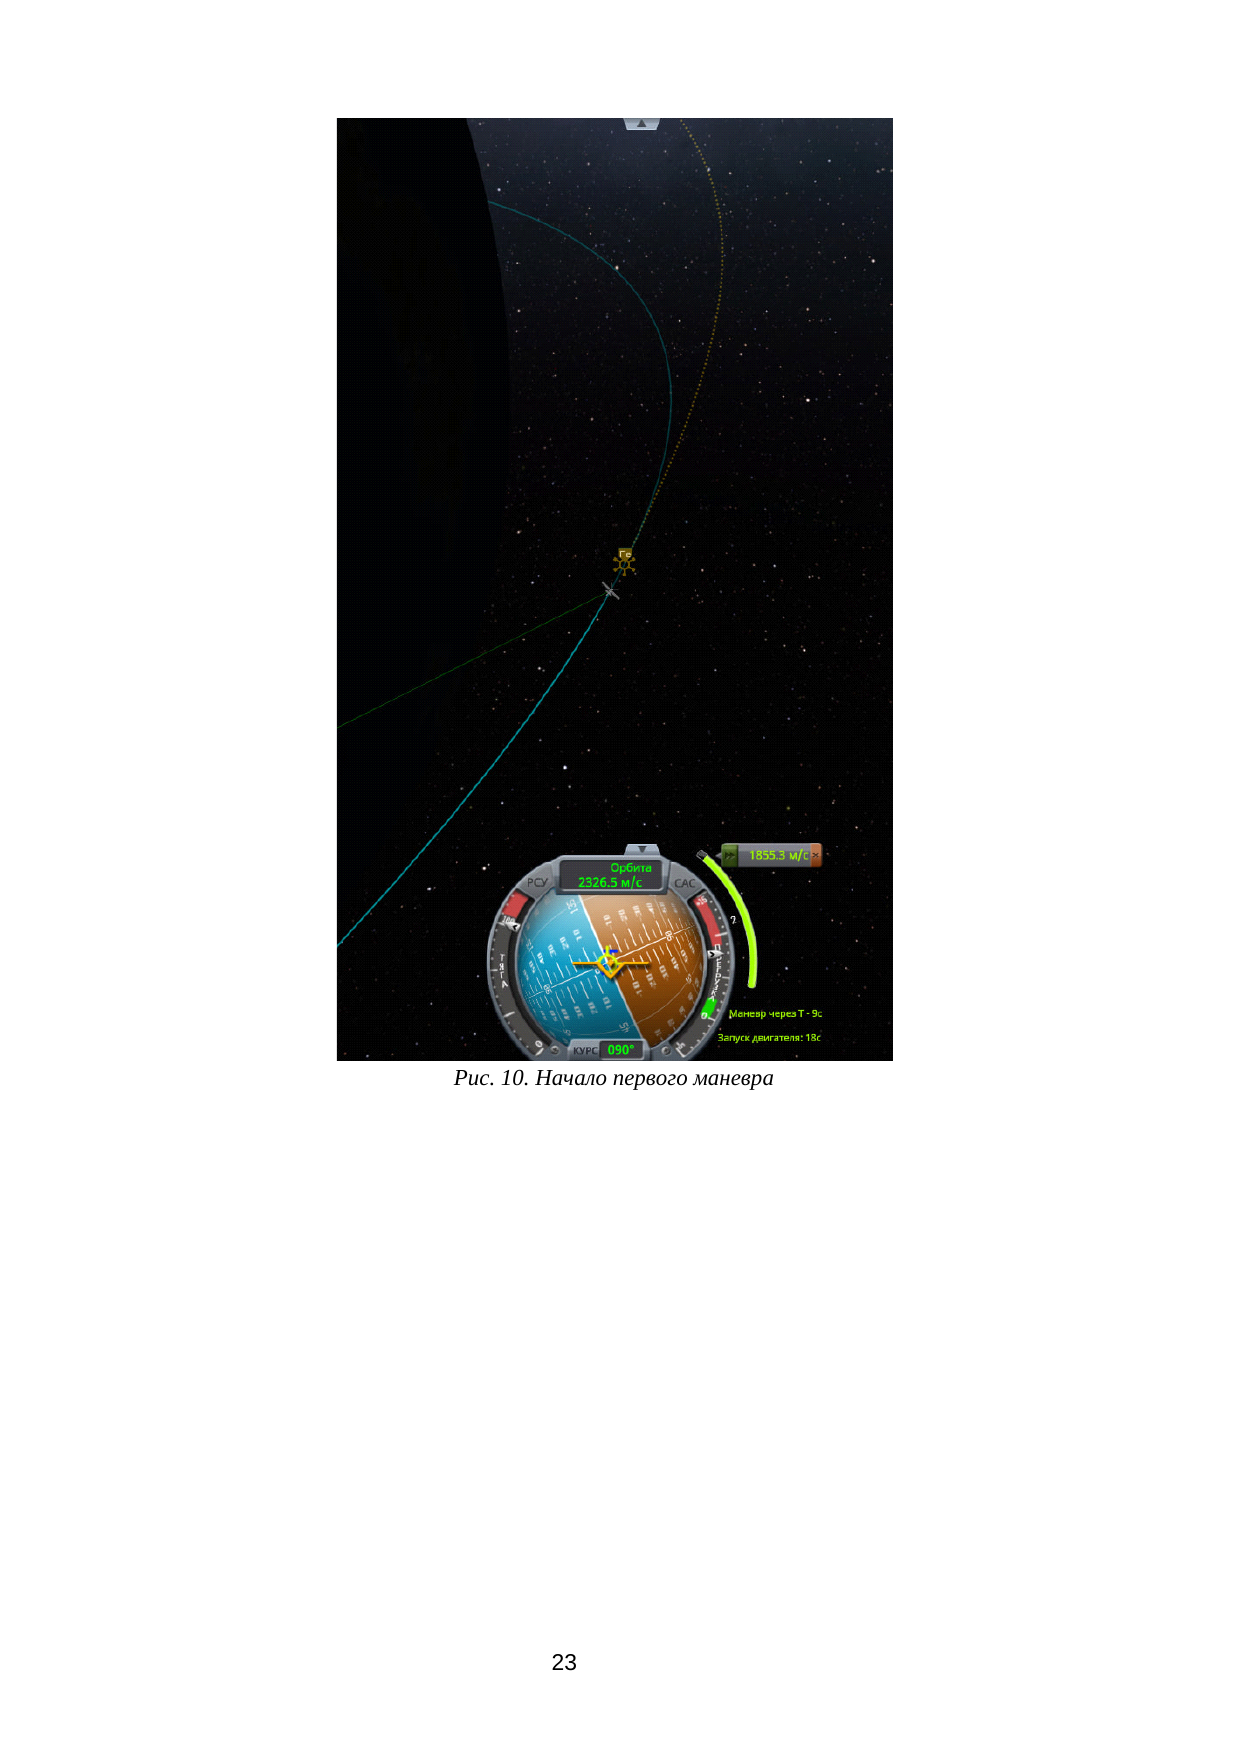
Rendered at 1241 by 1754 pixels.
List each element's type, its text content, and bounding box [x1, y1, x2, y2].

picture [336, 118, 893, 1061]
text Рис. 10. Начало первого маневра [32, 1064, 1124, 1091]
